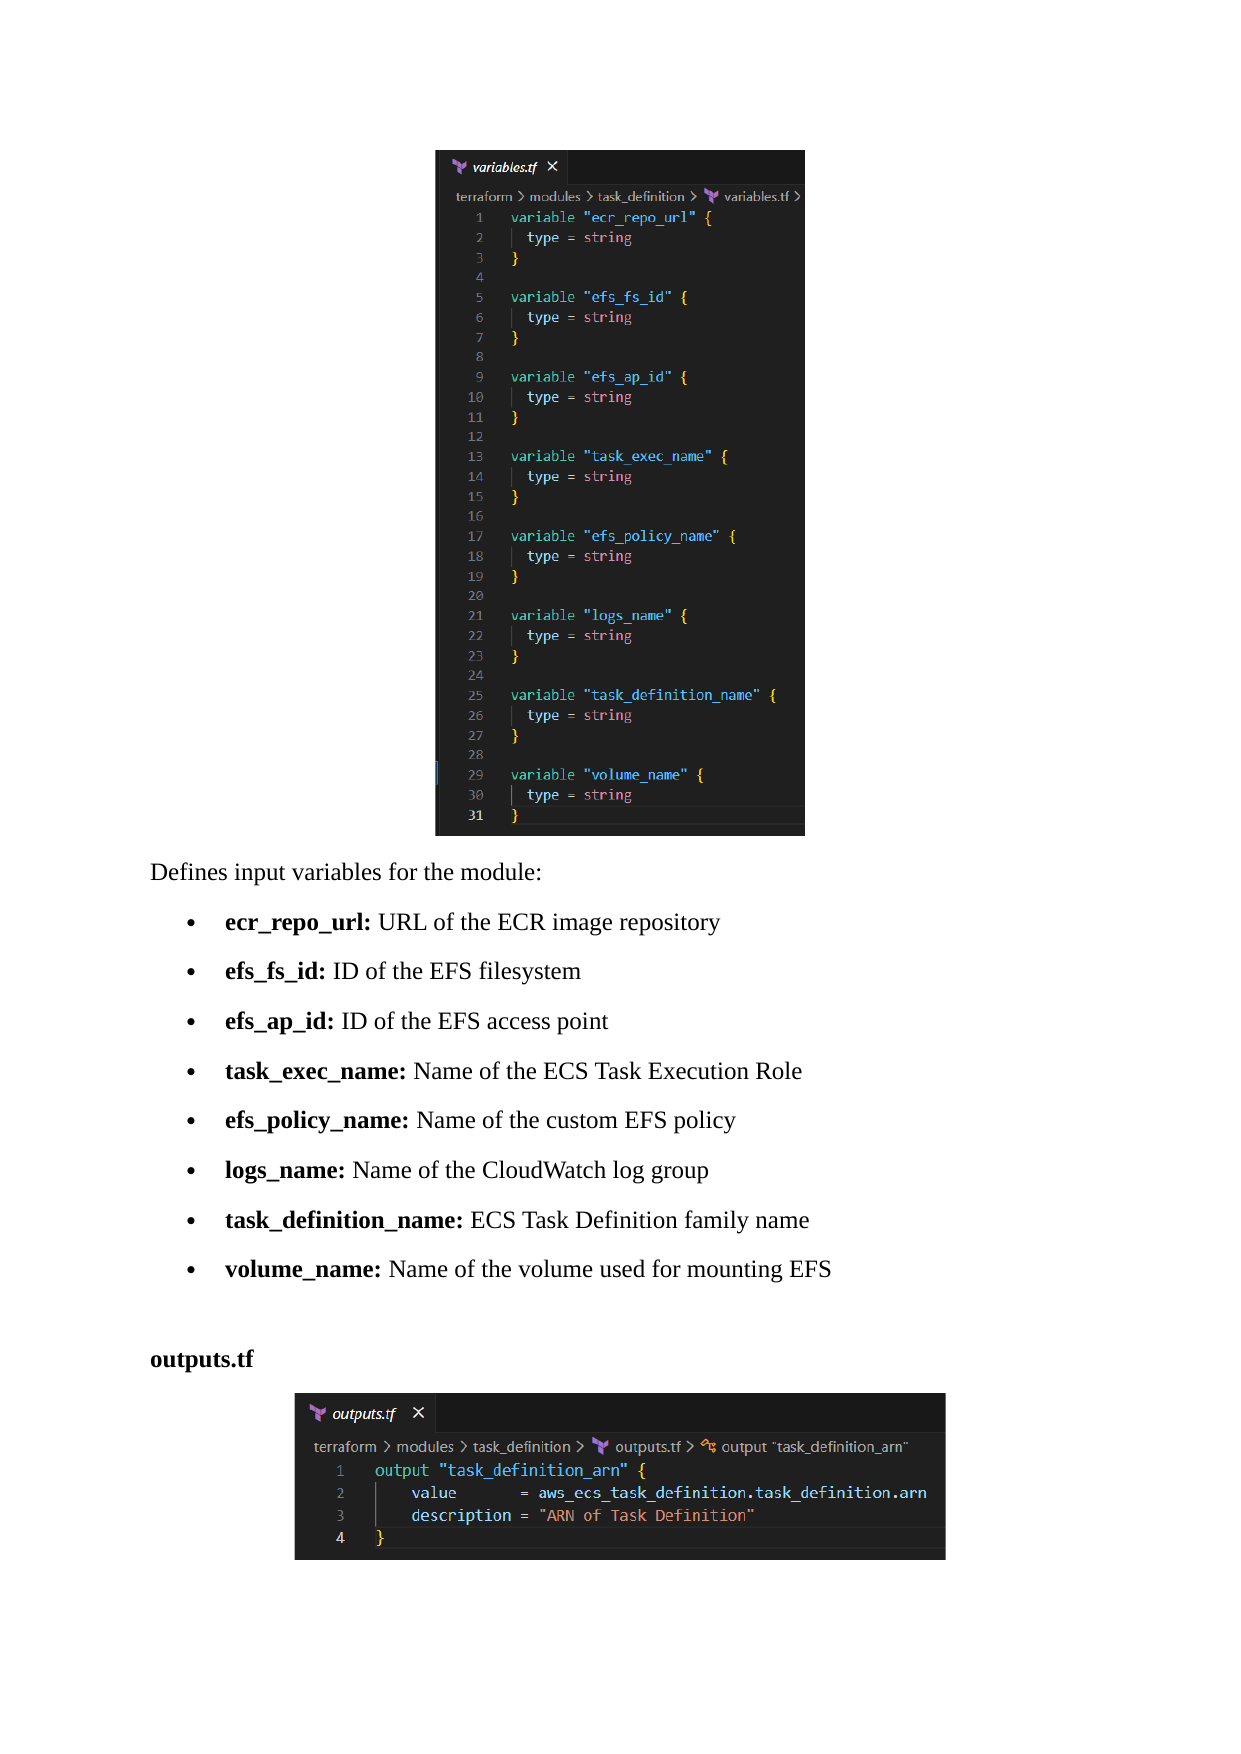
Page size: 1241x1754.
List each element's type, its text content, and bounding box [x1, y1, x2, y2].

list task_definition_name: ECS Task Definition family name [187, 1205, 1090, 1233]
list efs_ap_id: ID of the EFS access point [187, 1006, 1090, 1035]
text Defines input variables for the module: [150, 857, 1090, 886]
list volume_name: Name of the volume used for mounting EFS [187, 1254, 1090, 1322]
list logs_name: Name of the CloudWatch log group [187, 1155, 1090, 1184]
picture [435, 150, 805, 836]
text outputs.tf [150, 1344, 1090, 1373]
list efs_fs_id: ID of the EFS filesystem [187, 956, 1090, 985]
list efs_policy_name: Name of the custom EFS policy [187, 1105, 1090, 1134]
picture [294, 1393, 946, 1560]
list task_exec_name: Name of the ECS Task Execution Role [187, 1056, 1090, 1084]
list ecr_repo_url: URL of the ECR image repository [187, 907, 1090, 935]
